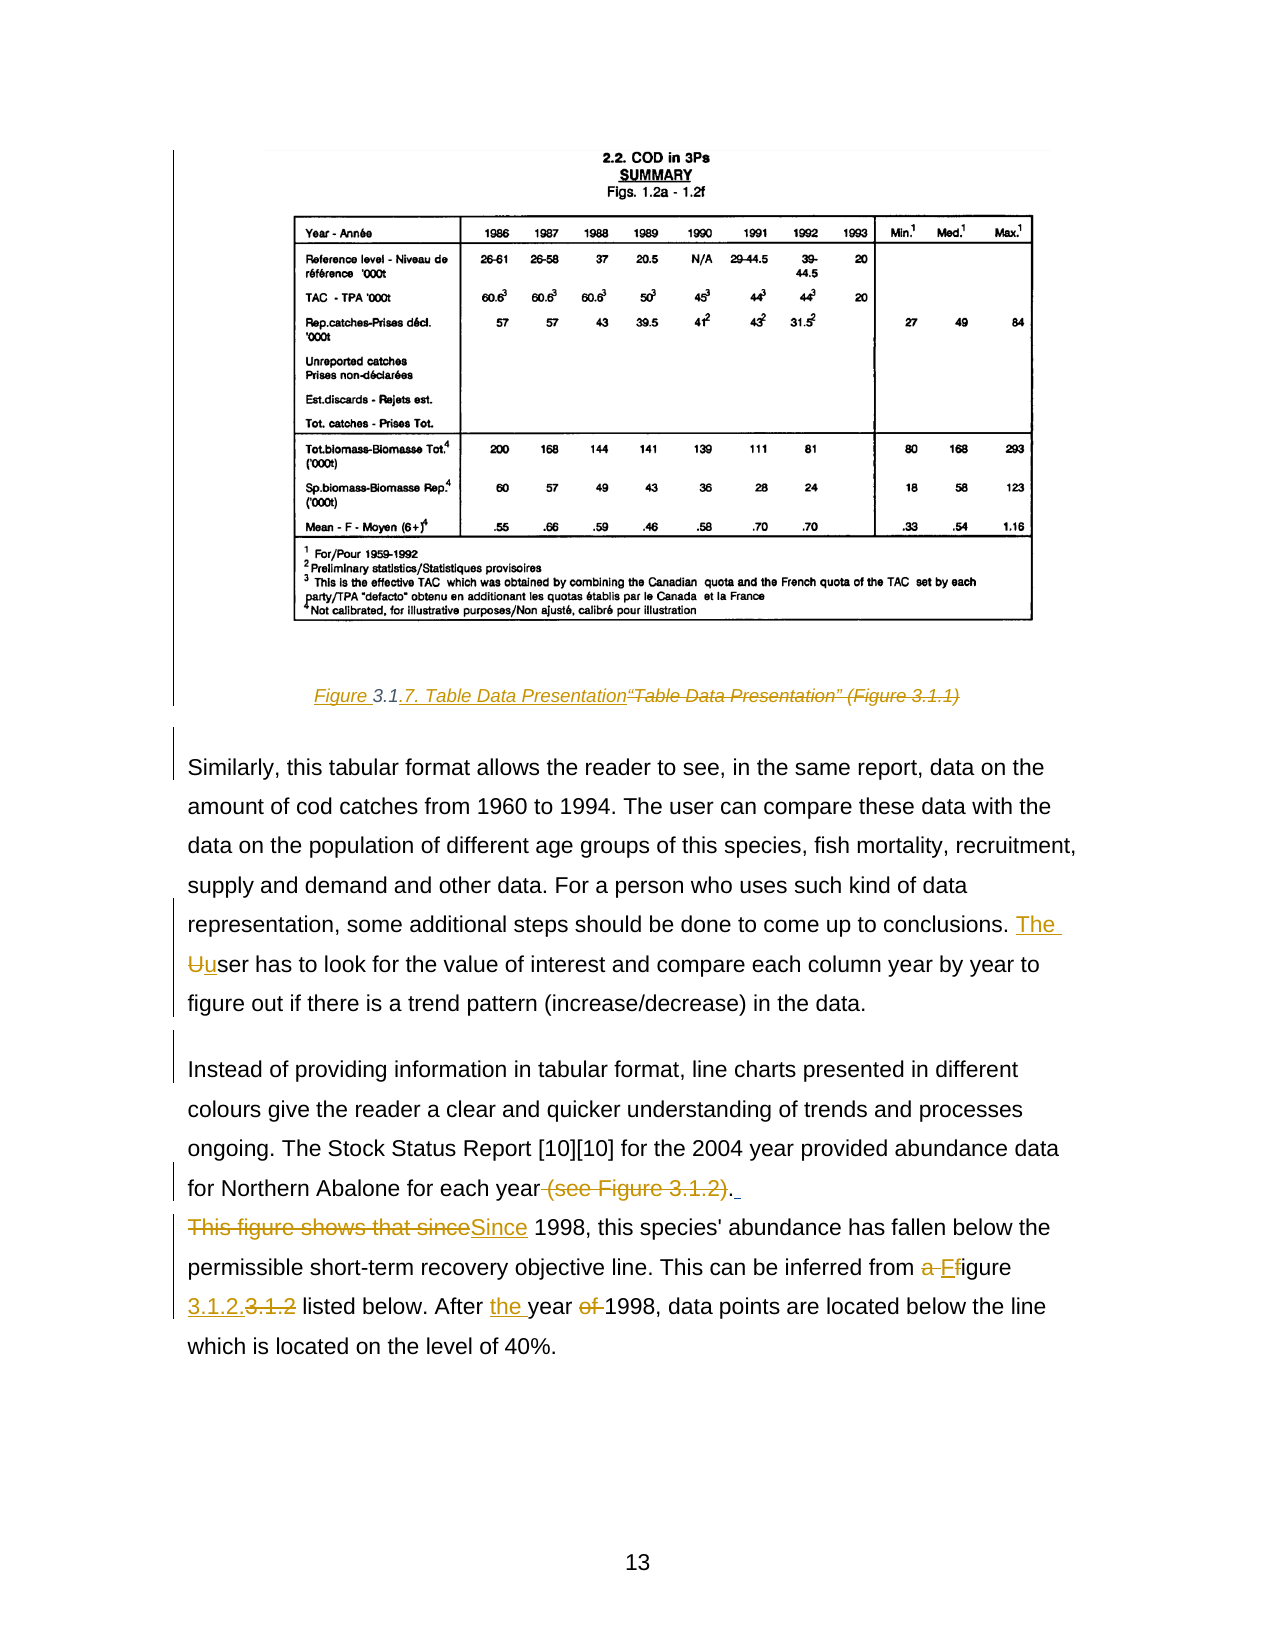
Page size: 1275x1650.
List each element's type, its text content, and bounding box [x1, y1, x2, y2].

text 3.1 [187, 685, 1087, 706]
text Instead of providing information in tabular format, line charts presented in different colours give the reader a clear and quicker understanding of trends and processes ongoing. The Stock Status Report for the 2004 year provided abundance data for Northern Abalone for each year. [187, 1056, 1087, 1201]
text Similarly, this tabular format allows the reader to see, in the same report, data on the amount of cod catches from 1960 to 1994. The user can compare these data with the data on the population of different age groups of this species, fish mortality, recruitment, supply and demand and other data. For a person who uses such kind of data representation, some additional steps should be done to come up to conclusions. ser has to look for the value of interest and compare each column year by year to figure out if there is a trend pattern (increase/decrease) in the data. [187, 753, 1087, 1017]
picture [262, 150, 1053, 632]
text 1998, this species' abundance has fallen below the permissible short-term recovery objective line. This can be inferred from igure listed below. After year 1998, data points are located below the line which is located on the level of 40%. [187, 1214, 1087, 1359]
